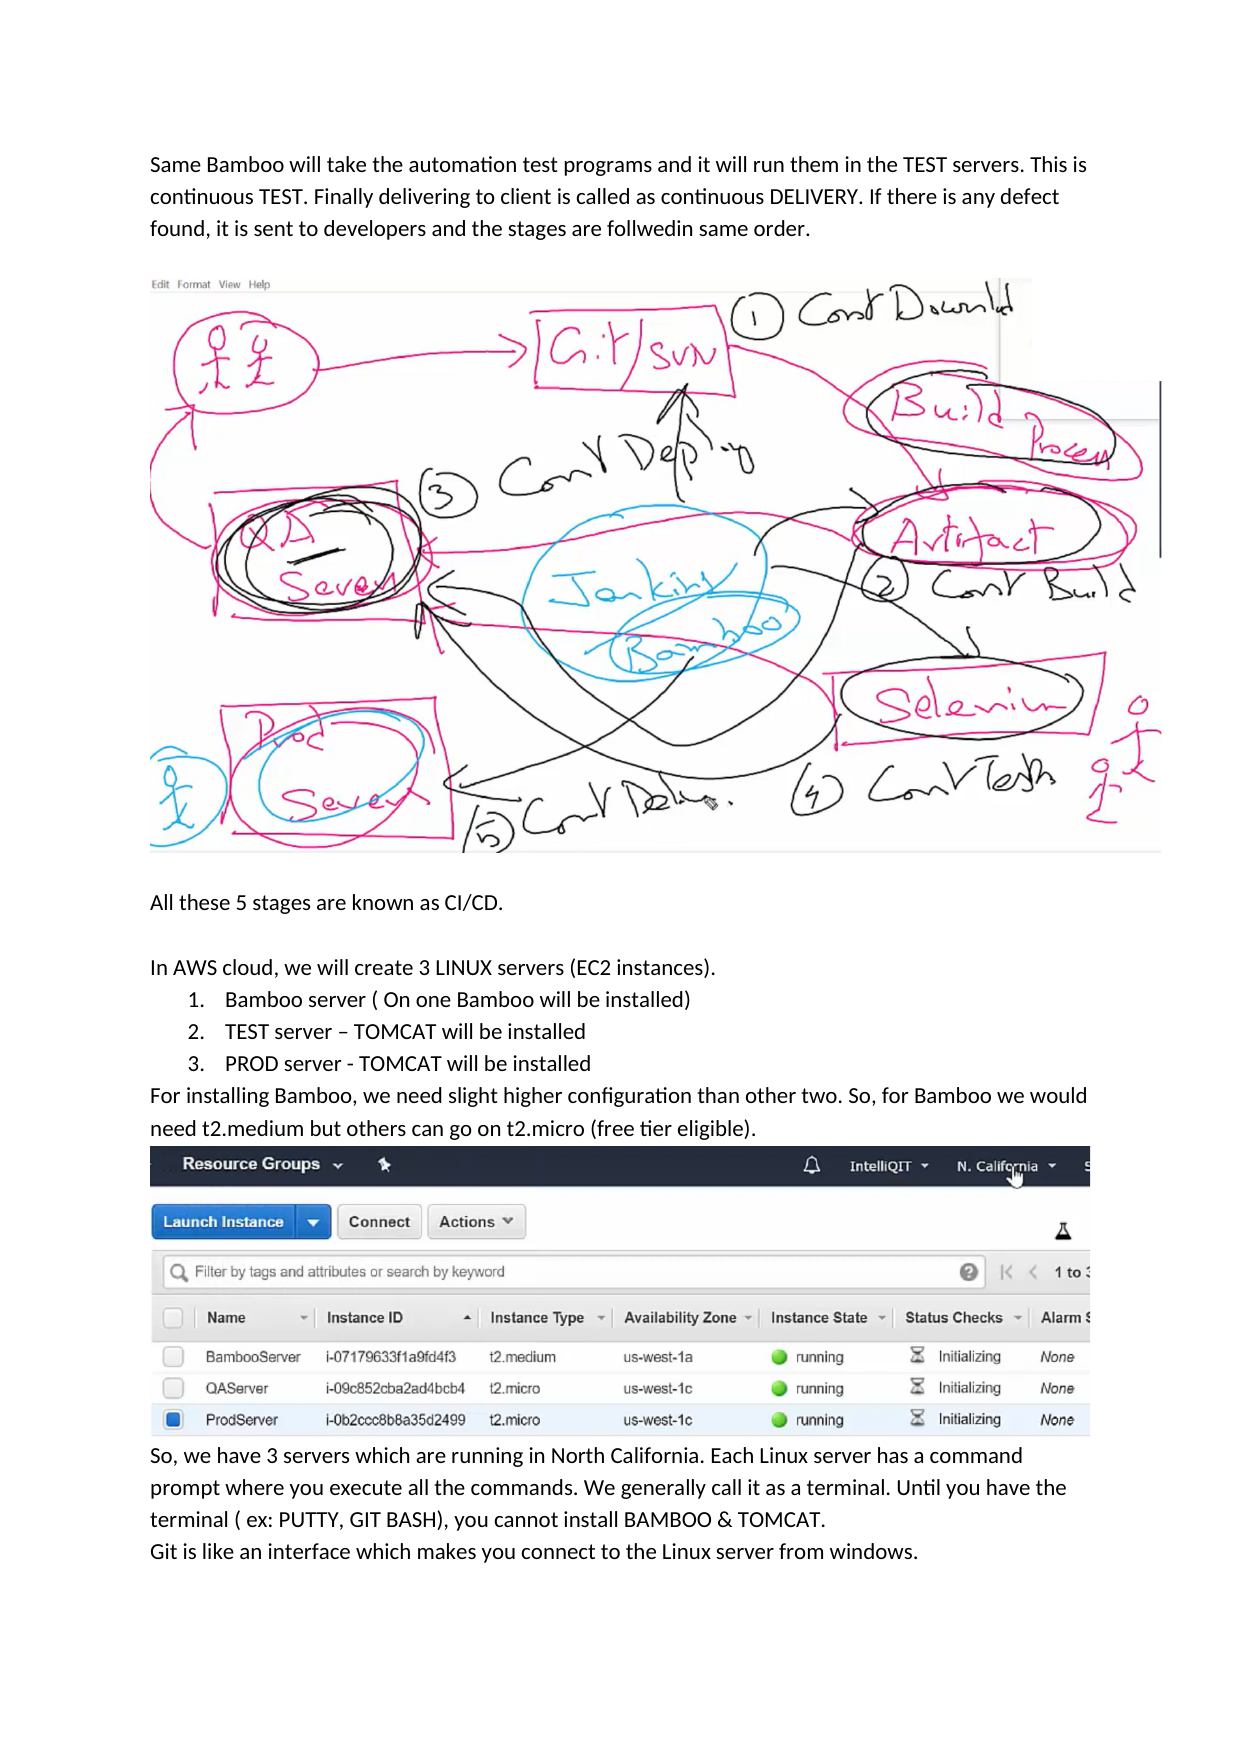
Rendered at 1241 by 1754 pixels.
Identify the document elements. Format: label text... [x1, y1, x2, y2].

text For installing Bamboo, we need slight higher configuration than other two. So, for Bamboo we would need t2.medium but others can go on t2.micro (free tier eligible). [150, 1082, 1090, 1142]
text Git is like an interface which makes you connect to the Linux server from windows. [150, 1537, 1090, 1565]
text So, we have 3 servers which are running in North California. Each Linux server has a command prompt where you execute all the commands. We generally call it as a terminal. Until you have the terminal ( ex: PUTTY, GIT BASH), you cannot install BAMBOO & TOMCAT. [150, 1441, 1090, 1533]
text In AWS cloud, we will create 3 LINUX servers (EC2 instances). [150, 953, 1090, 981]
picture [150, 278, 1162, 853]
list TEST server – TOMCAT will be installed [187, 1017, 1090, 1045]
text All these 5 stages are known as CI/CD. [150, 888, 1090, 917]
text Same Bamboo will take the automation test programs and it will run them in the TEST servers. This is continuous TEST. Finally delivering to client is called as continuous DELIVERY. If there is any defect found, it is sent to developers and the stages are follwedin same order. [150, 150, 1090, 242]
list Bamboo server ( On one Bamboo will be installed) [187, 985, 1090, 1013]
list PROD server - TOMCAT will be installed [187, 1049, 1090, 1077]
